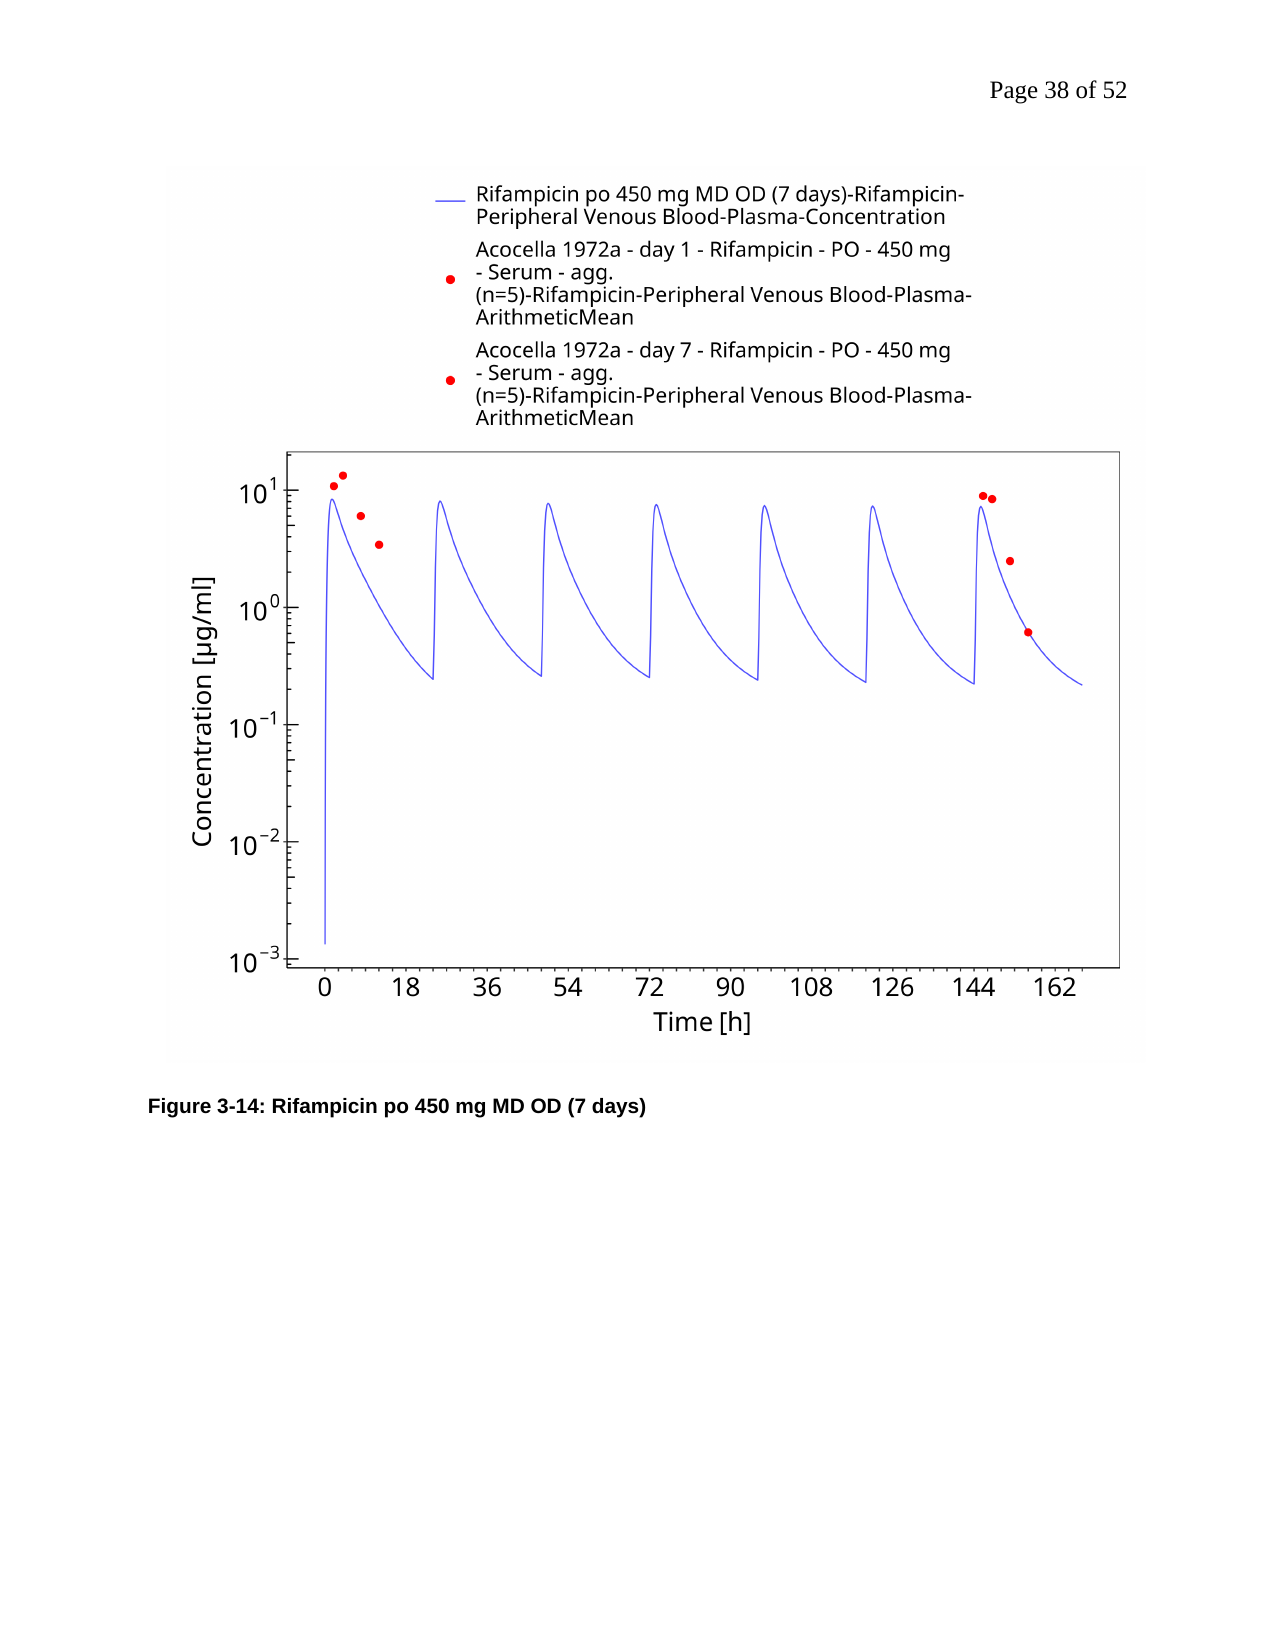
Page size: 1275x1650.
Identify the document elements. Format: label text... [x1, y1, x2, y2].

picture [166, 166, 1146, 1063]
text Figure 3-14: Rifampicin po 450 mg MD OD (7 days) [148, 1093, 1127, 1117]
